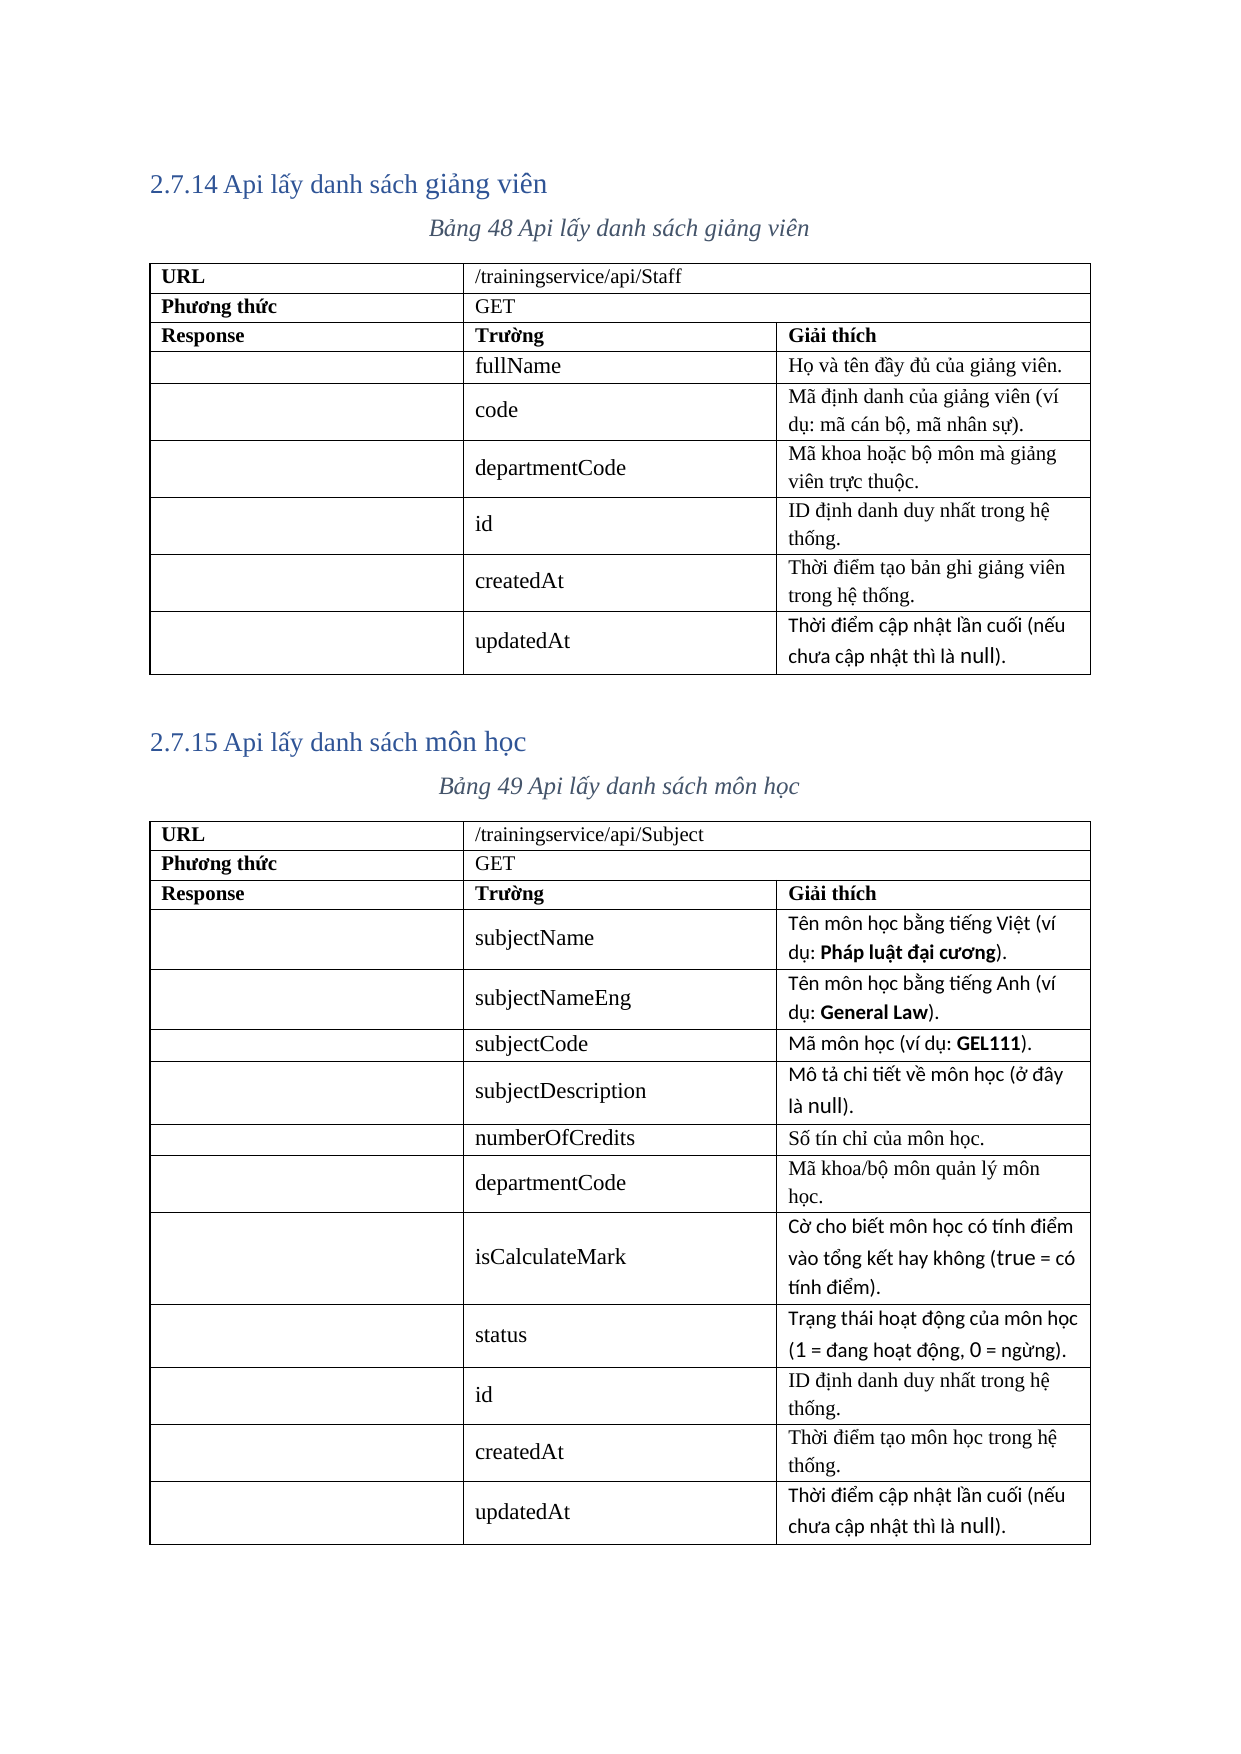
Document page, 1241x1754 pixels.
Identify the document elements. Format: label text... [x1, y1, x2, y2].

table_cell [151, 910, 463, 969]
table_cell Trường [464, 881, 776, 909]
table_cell Mã khoa hoặc bộ môn mà giảng viên trực thuộc. [777, 441, 1090, 497]
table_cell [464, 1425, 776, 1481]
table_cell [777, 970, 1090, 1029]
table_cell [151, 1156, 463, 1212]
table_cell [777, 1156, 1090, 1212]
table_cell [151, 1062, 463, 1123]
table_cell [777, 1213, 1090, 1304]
table_cell Thời điểm cập nhật lần cuối (nếu chưa cập nhật thì là null). [777, 612, 1090, 674]
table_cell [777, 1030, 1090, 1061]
table_header /trainingservice/api/Staff [464, 264, 1090, 292]
table_cell GET [464, 851, 1090, 880]
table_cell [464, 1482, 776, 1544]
table_cell code [464, 384, 776, 440]
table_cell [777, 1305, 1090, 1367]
table_cell GET [464, 294, 1090, 322]
subtitle 2.7.15 Api lấy danh sách môn học [150, 724, 1090, 758]
table_cell Response [151, 881, 463, 909]
table_cell [151, 441, 463, 497]
table_cell Mã định danh của giảng viên (ví dụ: mã cán bộ, mã nhân sự). [777, 384, 1090, 440]
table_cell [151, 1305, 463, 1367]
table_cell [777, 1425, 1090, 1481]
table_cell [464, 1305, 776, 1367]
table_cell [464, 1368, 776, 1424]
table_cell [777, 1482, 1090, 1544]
table_header URL [151, 264, 463, 292]
table_cell Giải thích [777, 881, 1090, 909]
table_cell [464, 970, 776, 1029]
text Bảng 49 Api lấy danh sách môn học [150, 771, 1090, 800]
table_cell Giải thích [777, 323, 1090, 351]
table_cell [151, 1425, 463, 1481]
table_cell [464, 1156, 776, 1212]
table_cell Phương thức [151, 851, 463, 880]
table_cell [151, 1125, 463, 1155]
table_cell subjectName [464, 910, 776, 969]
table_cell fullName [464, 352, 776, 383]
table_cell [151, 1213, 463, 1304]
table_cell [151, 612, 463, 674]
table_cell updatedAt [464, 612, 776, 674]
table_cell createdAt [464, 555, 776, 611]
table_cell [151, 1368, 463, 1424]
text Bảng 48 Api lấy danh sách giảng viên [150, 213, 1090, 242]
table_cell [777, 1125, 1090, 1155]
table_cell Phương thức [151, 294, 463, 322]
table_cell [151, 352, 463, 383]
table_cell id [464, 498, 776, 554]
table_cell Trường [464, 323, 776, 351]
table_cell [151, 970, 463, 1029]
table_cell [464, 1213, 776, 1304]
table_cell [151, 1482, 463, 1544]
table_cell [151, 384, 463, 440]
table_cell Tên môn học bằng tiếng Việt (ví dụ: Pháp luật đại cương). [777, 910, 1090, 969]
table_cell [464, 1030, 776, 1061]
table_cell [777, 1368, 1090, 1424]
table_header /trainingservice/api/Subject [464, 822, 1090, 850]
table_cell [151, 555, 463, 611]
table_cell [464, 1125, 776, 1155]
table_cell Response [151, 323, 463, 351]
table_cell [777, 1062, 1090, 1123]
table_cell Thời điểm tạo bản ghi giảng viên trong hệ thống. [777, 555, 1090, 611]
subtitle 2.7.14 Api lấy danh sách giảng viên [150, 167, 1090, 200]
table_header URL [151, 822, 463, 850]
table_cell Họ và tên đầy đủ của giảng viên. [777, 352, 1090, 383]
table_cell departmentCode [464, 441, 776, 497]
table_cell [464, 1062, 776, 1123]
table_cell ID định danh duy nhất trong hệ thống. [777, 498, 1090, 554]
table_cell [151, 498, 463, 554]
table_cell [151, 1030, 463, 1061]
